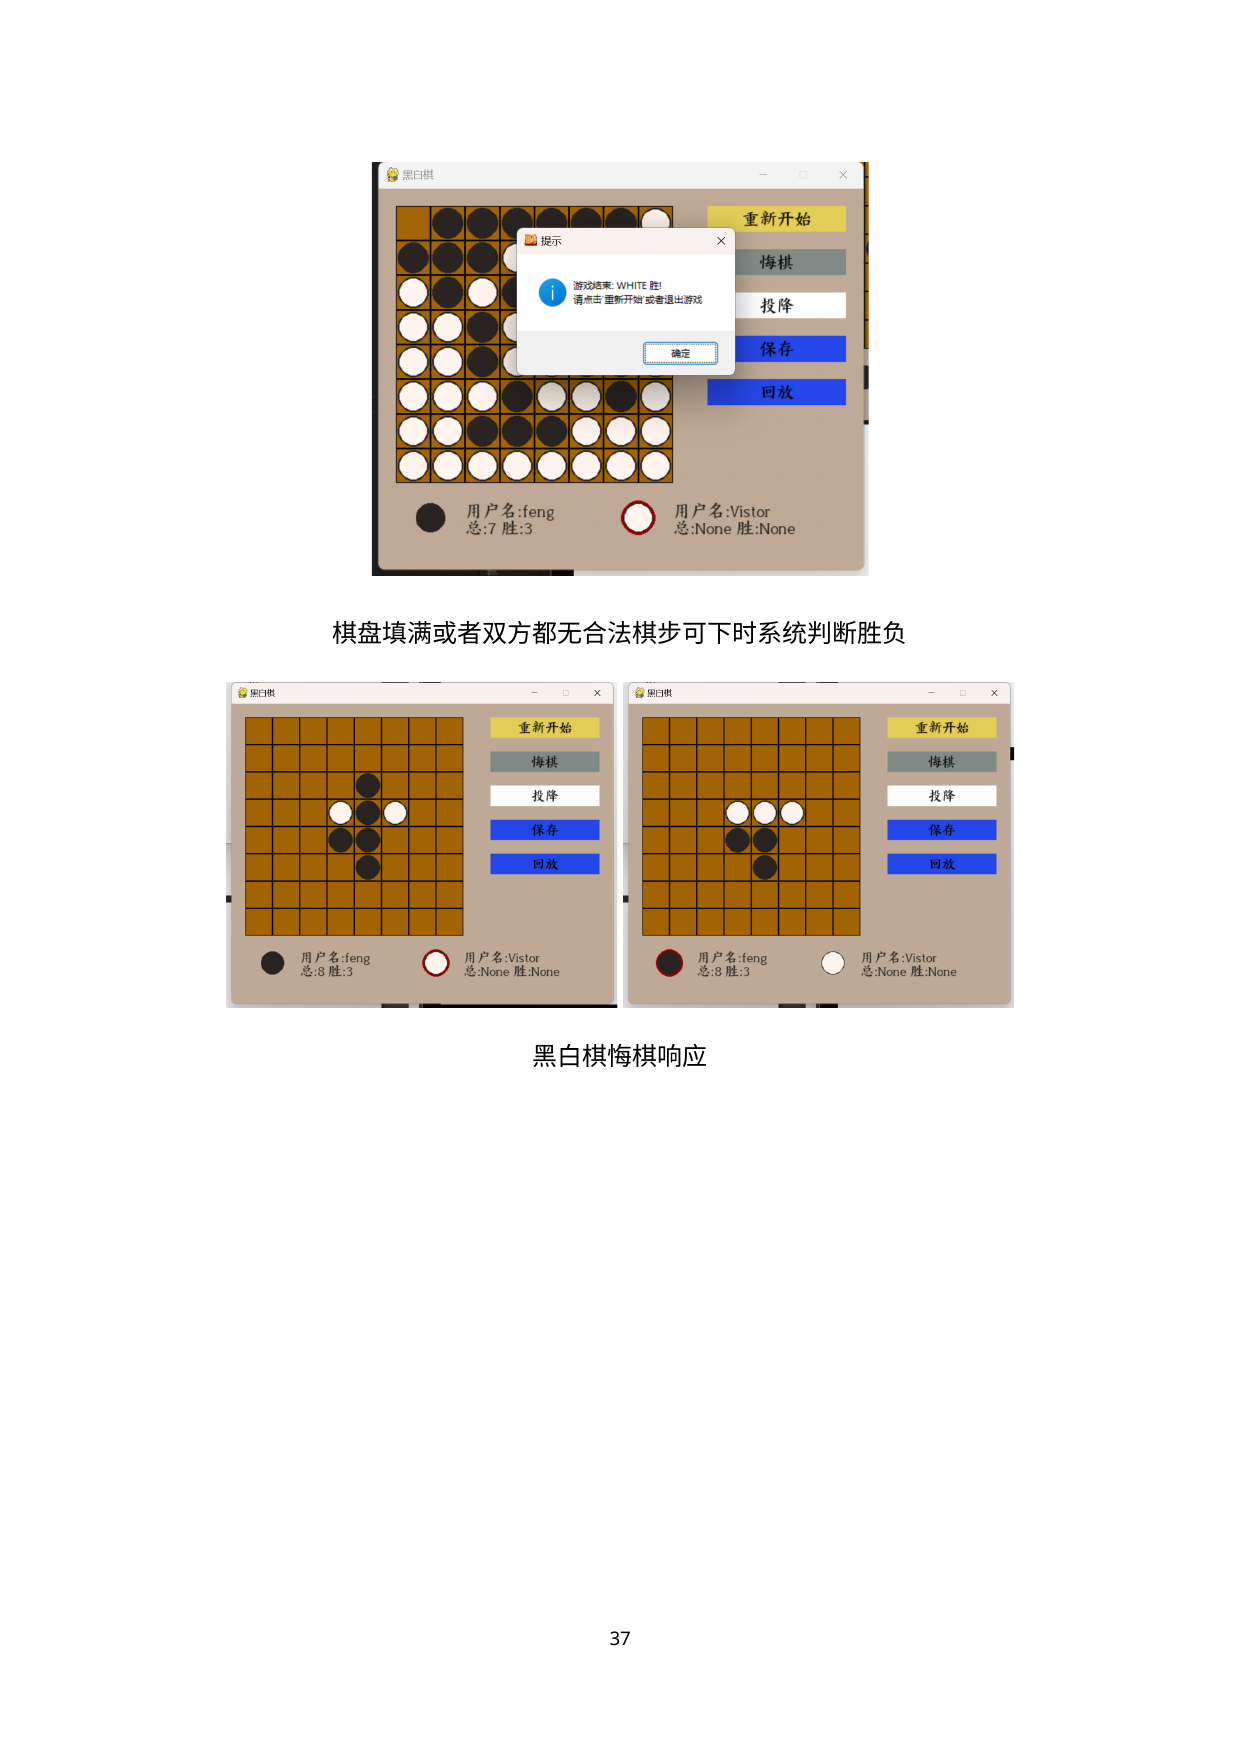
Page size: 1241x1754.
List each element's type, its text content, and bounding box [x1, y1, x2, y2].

picture [623, 682, 1015, 1008]
text 棋盘填满或者双方都无合法棋步可下时系统判断胜负 [187, 599, 1053, 664]
picture [226, 682, 618, 1008]
picture [371, 162, 869, 576]
text 黑白棋悔棋响应 [187, 1022, 1053, 1087]
